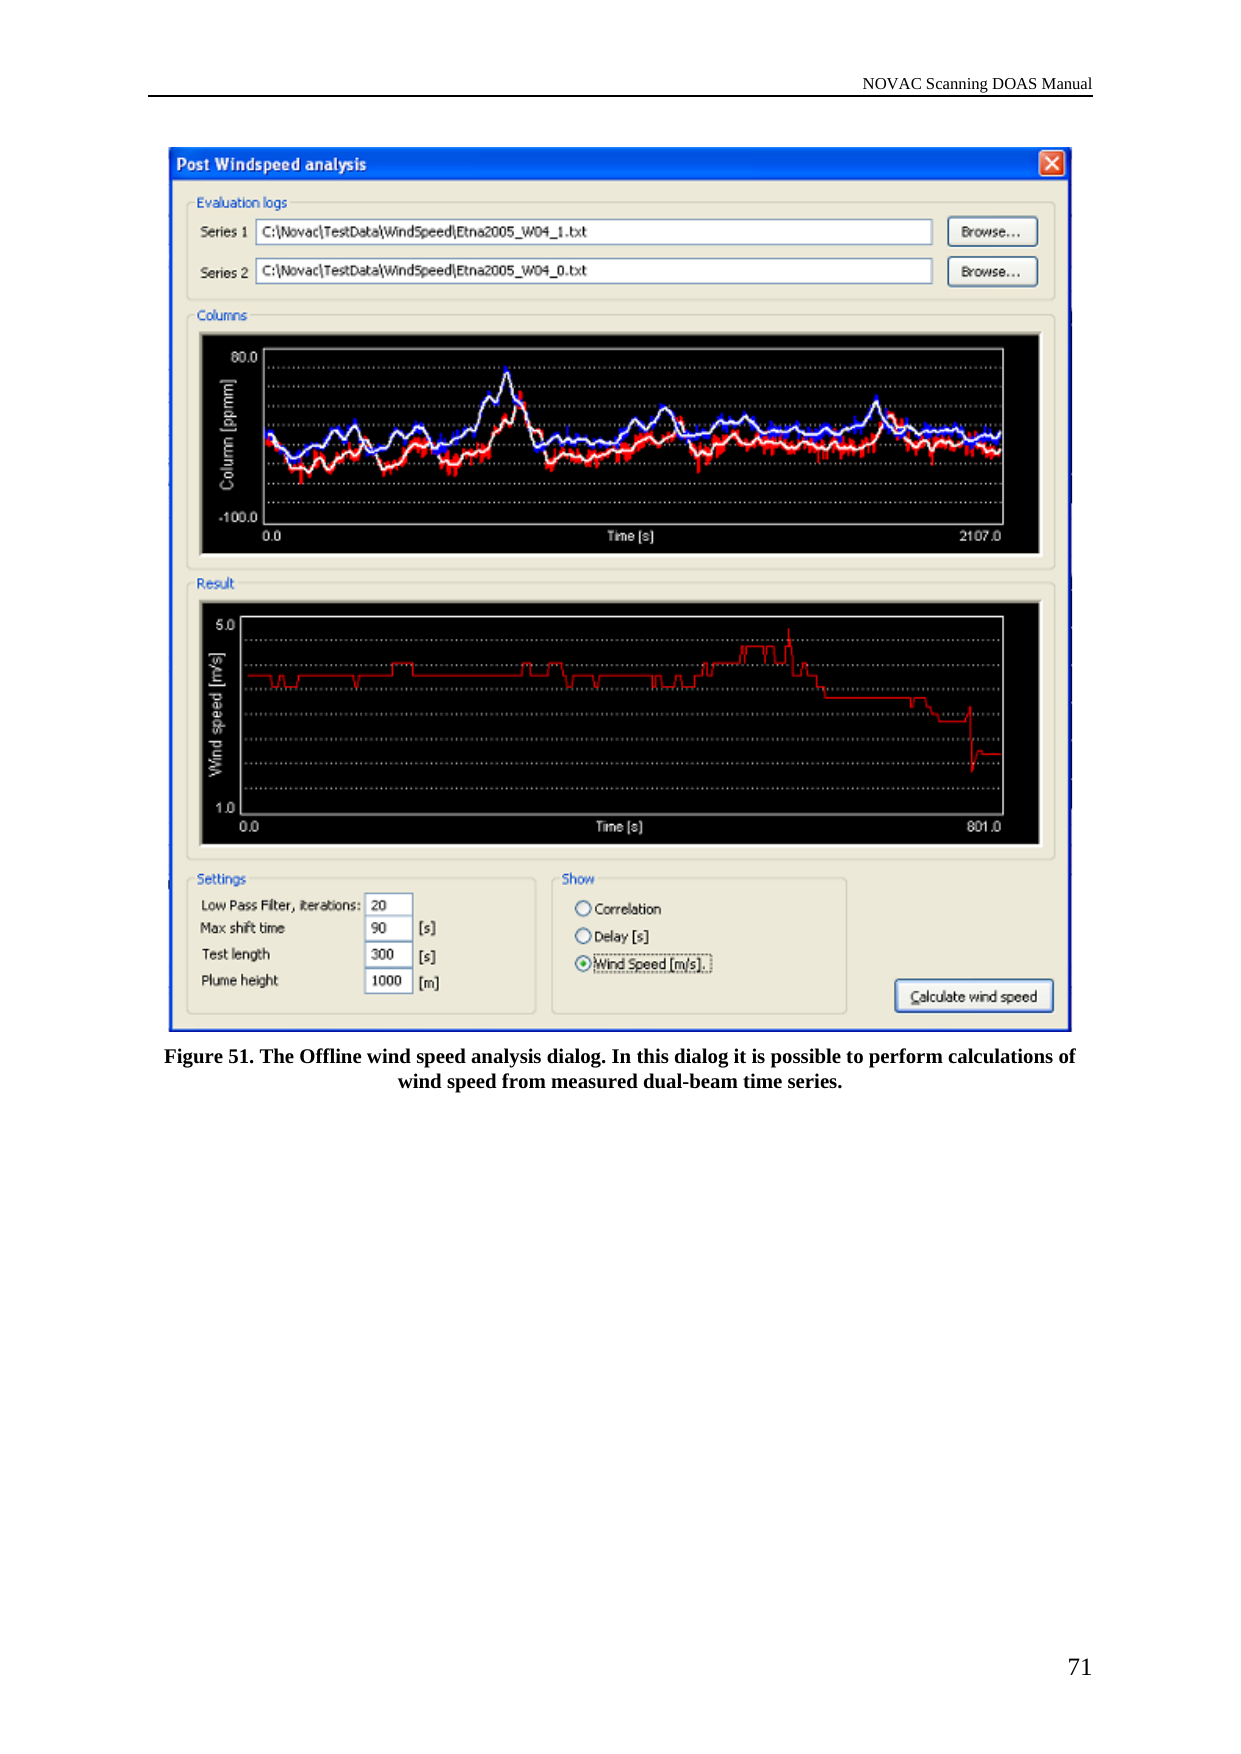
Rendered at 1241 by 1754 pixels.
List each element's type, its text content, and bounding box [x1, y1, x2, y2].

picture [168, 147, 1073, 1032]
text Figure 51. The Offline wind speed analysis dialog. In this dialog it is possible to perform calculations of wind speed from measured dual-beam time series. [148, 1044, 1093, 1093]
